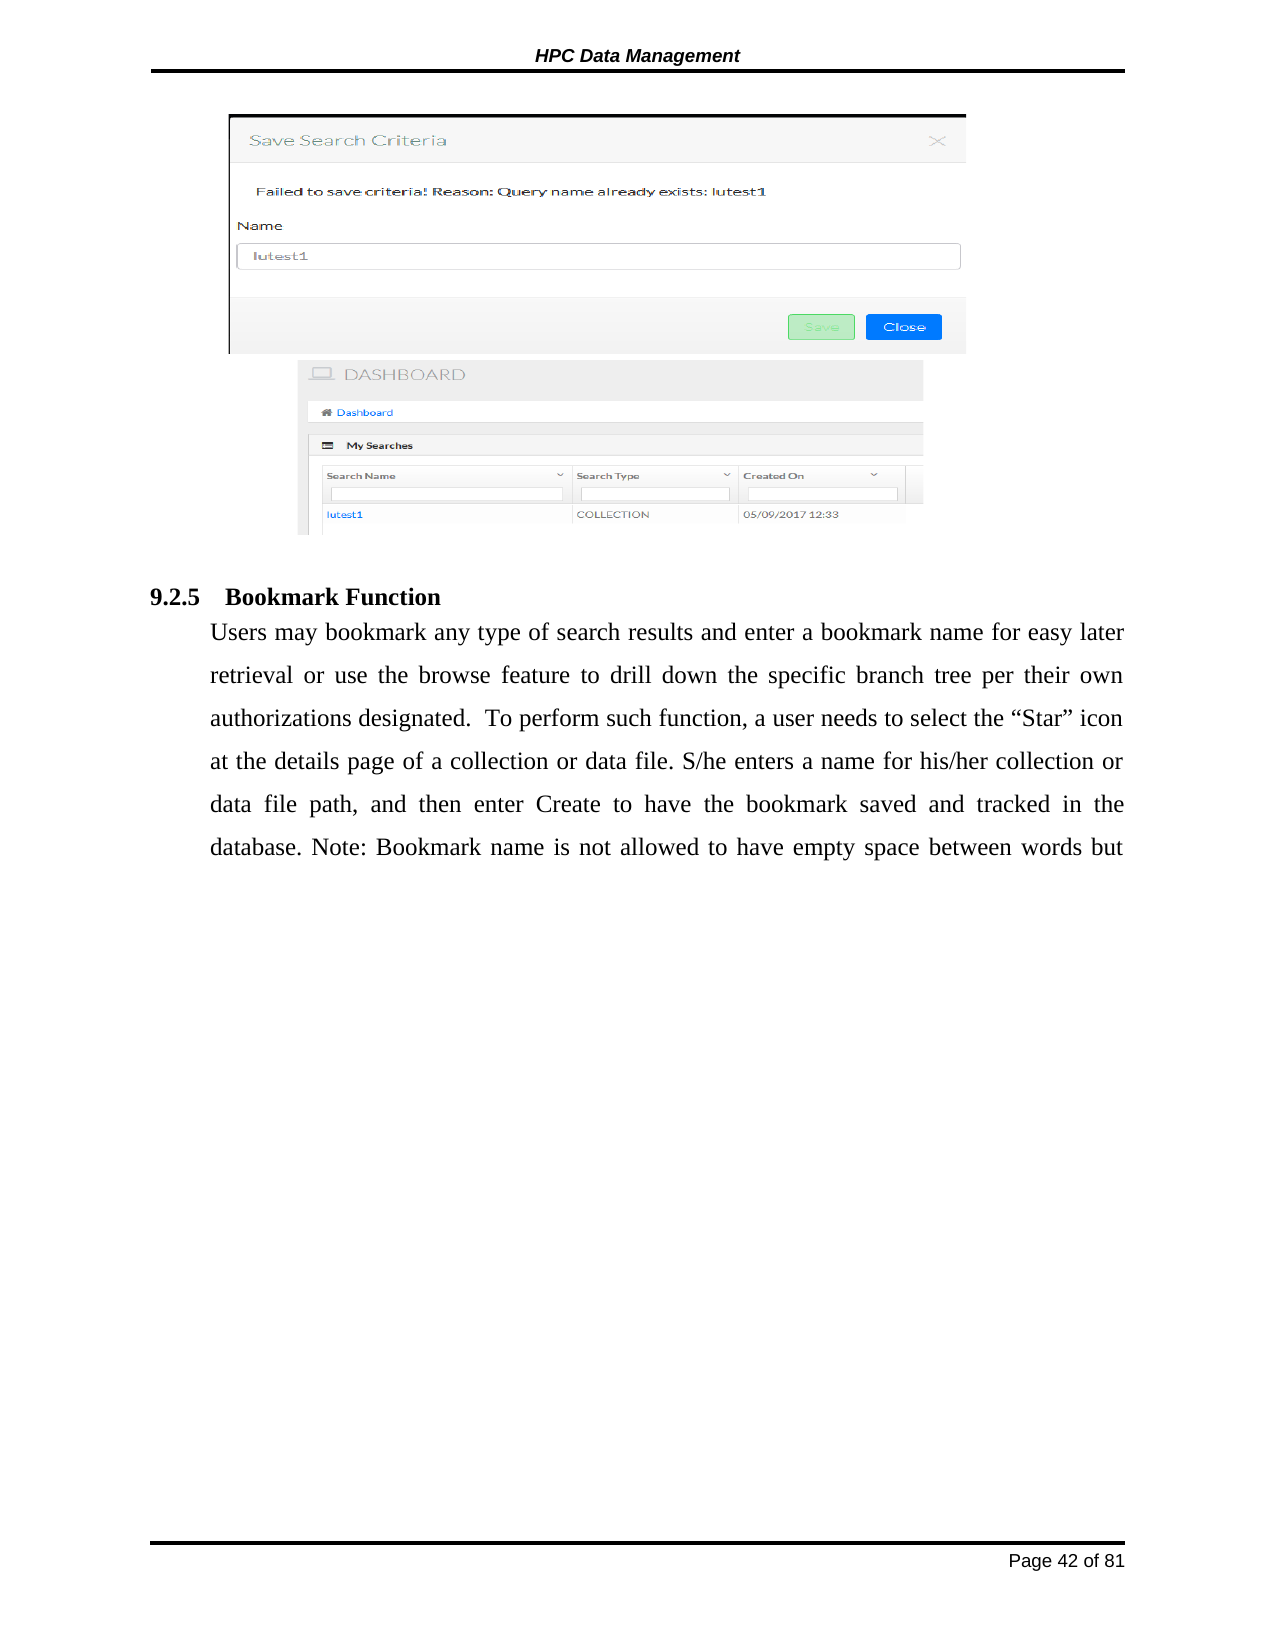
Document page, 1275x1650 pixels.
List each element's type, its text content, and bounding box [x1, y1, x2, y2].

picture [297, 360, 924, 535]
subtitle Bookmark Function [150, 582, 1125, 610]
text Users may bookmark any type of search results and enter a bookmark name for easy later retrieval or use the browse feature to drill down the specific branch tree per their own authorizations designated. To perform such function, a user needs to select the “Star” icon at the details page of a collection or data file. S/he enters a name for his/her collection or data file path, and then enter Create to have the bookmark saved and tracked in the database. Note: Bookmark name is not allowed to have empty space between words but may be concatenated with “_” or “-“ [210, 617, 1125, 861]
picture [228, 114, 967, 354]
